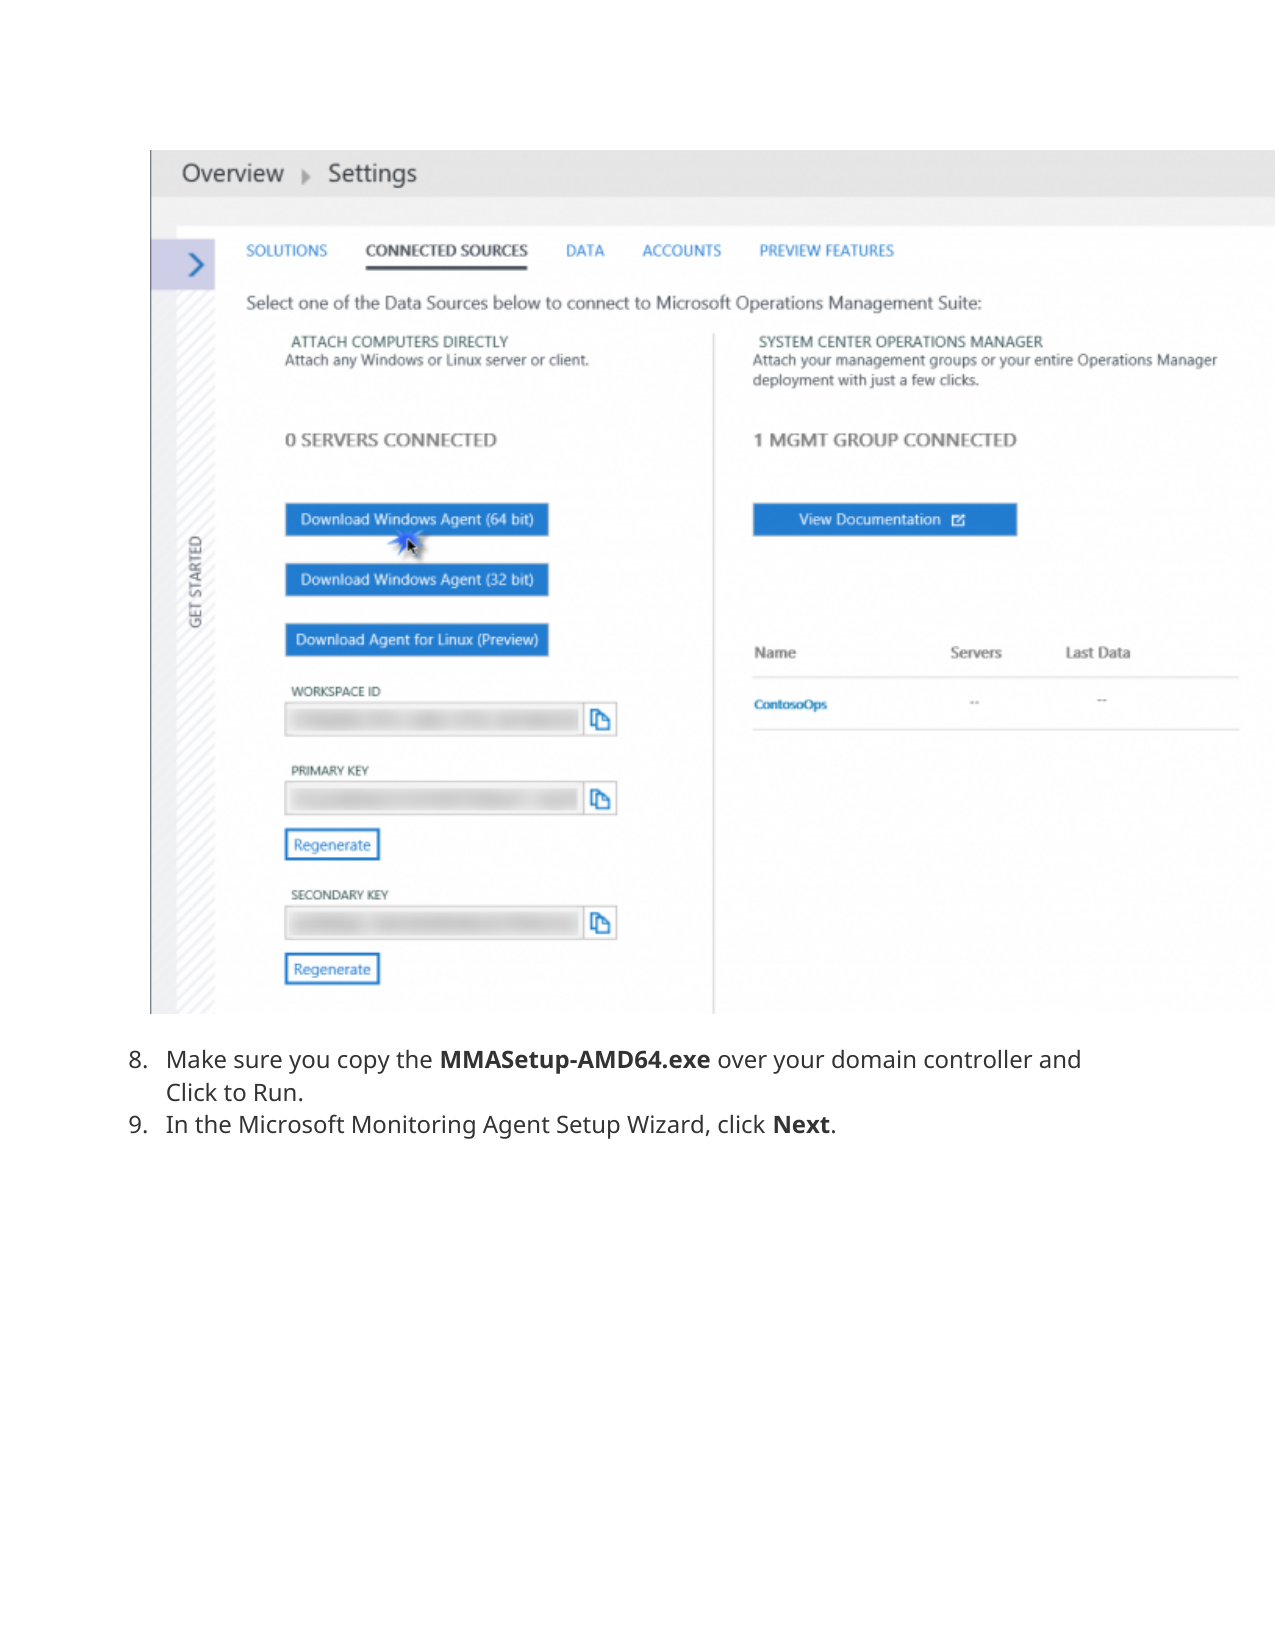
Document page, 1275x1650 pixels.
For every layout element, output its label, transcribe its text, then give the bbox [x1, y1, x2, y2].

picture [150, 150, 1275, 1014]
list Make sure you copy the MMASetup-AMD64.exe over your domain controller and Click to Run. [128, 1043, 1125, 1108]
list In the Microsoft Monitoring Agent Setup Wizard, click Next. [128, 1108, 1125, 1141]
